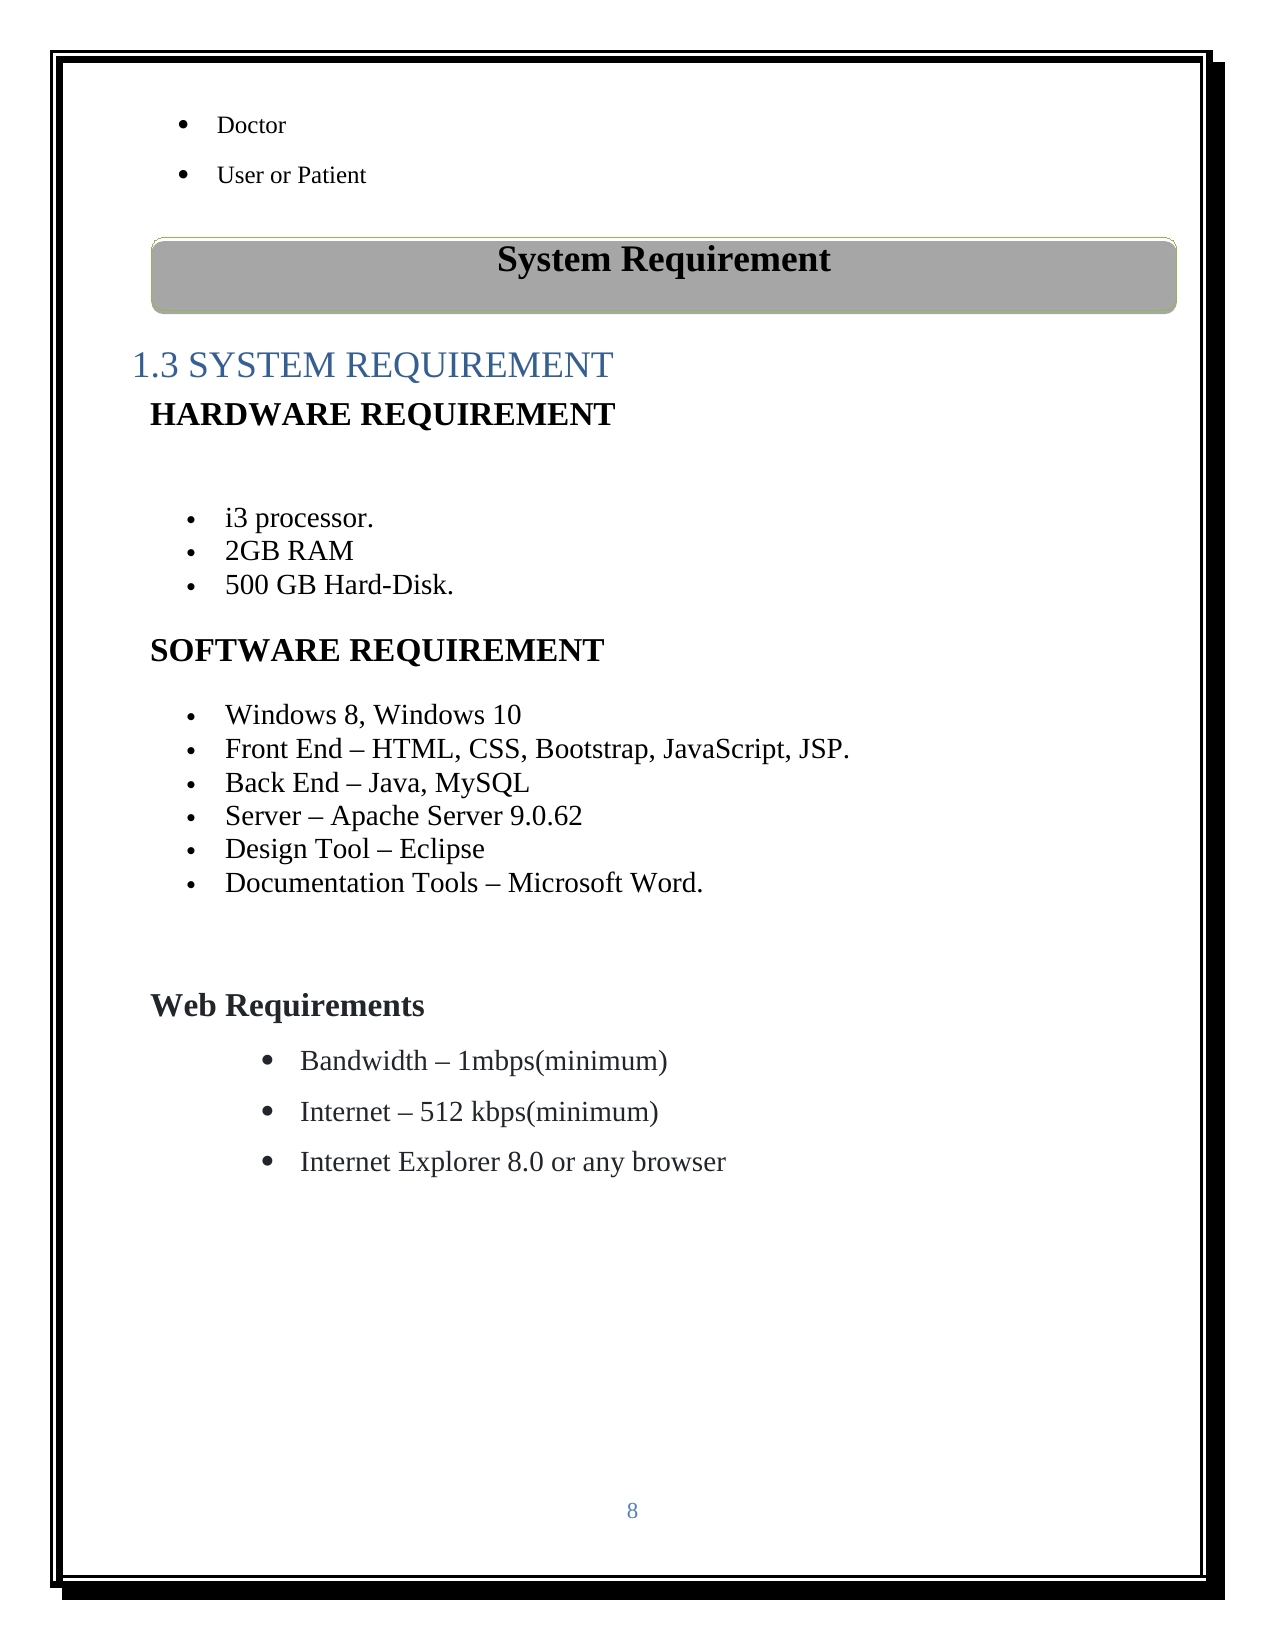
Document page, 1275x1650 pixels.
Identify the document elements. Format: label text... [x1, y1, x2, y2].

list Internet Explorer 8.0 or any browser [262, 1144, 1173, 1178]
subtitle HARDWARE REQUIREMENT [150, 394, 1173, 433]
list Design Tool – Eclipse [187, 832, 1173, 866]
text 1.3 SYSTEM REQUIREMENT [92, 342, 1173, 386]
list Back End – Java, MySQL [187, 765, 1173, 798]
list Bandwidth – 1mbps(minimum) [262, 1043, 1173, 1077]
list i3 processor. [187, 500, 1173, 534]
list 500 GB Hard-Disk. [187, 567, 1173, 601]
list 2GB RAM [187, 534, 1173, 567]
list Windows 8, Windows 10 [187, 698, 1173, 731]
list Documentation Tools – Microsoft Word. [187, 866, 1173, 899]
subtitle SOFTWARE REQUIREMENT [150, 630, 1173, 668]
text Web Requirements [150, 986, 1173, 1024]
list Front End – HTML, CSS, Bootstrap, JavaScript, JSP. [187, 731, 1173, 765]
list Server – Apache Server 9.0.62 [187, 798, 1173, 832]
list Doctor [179, 110, 1173, 139]
list Internet – 512 kbps(minimum) [262, 1094, 1173, 1127]
list User or Patient [179, 160, 1173, 188]
